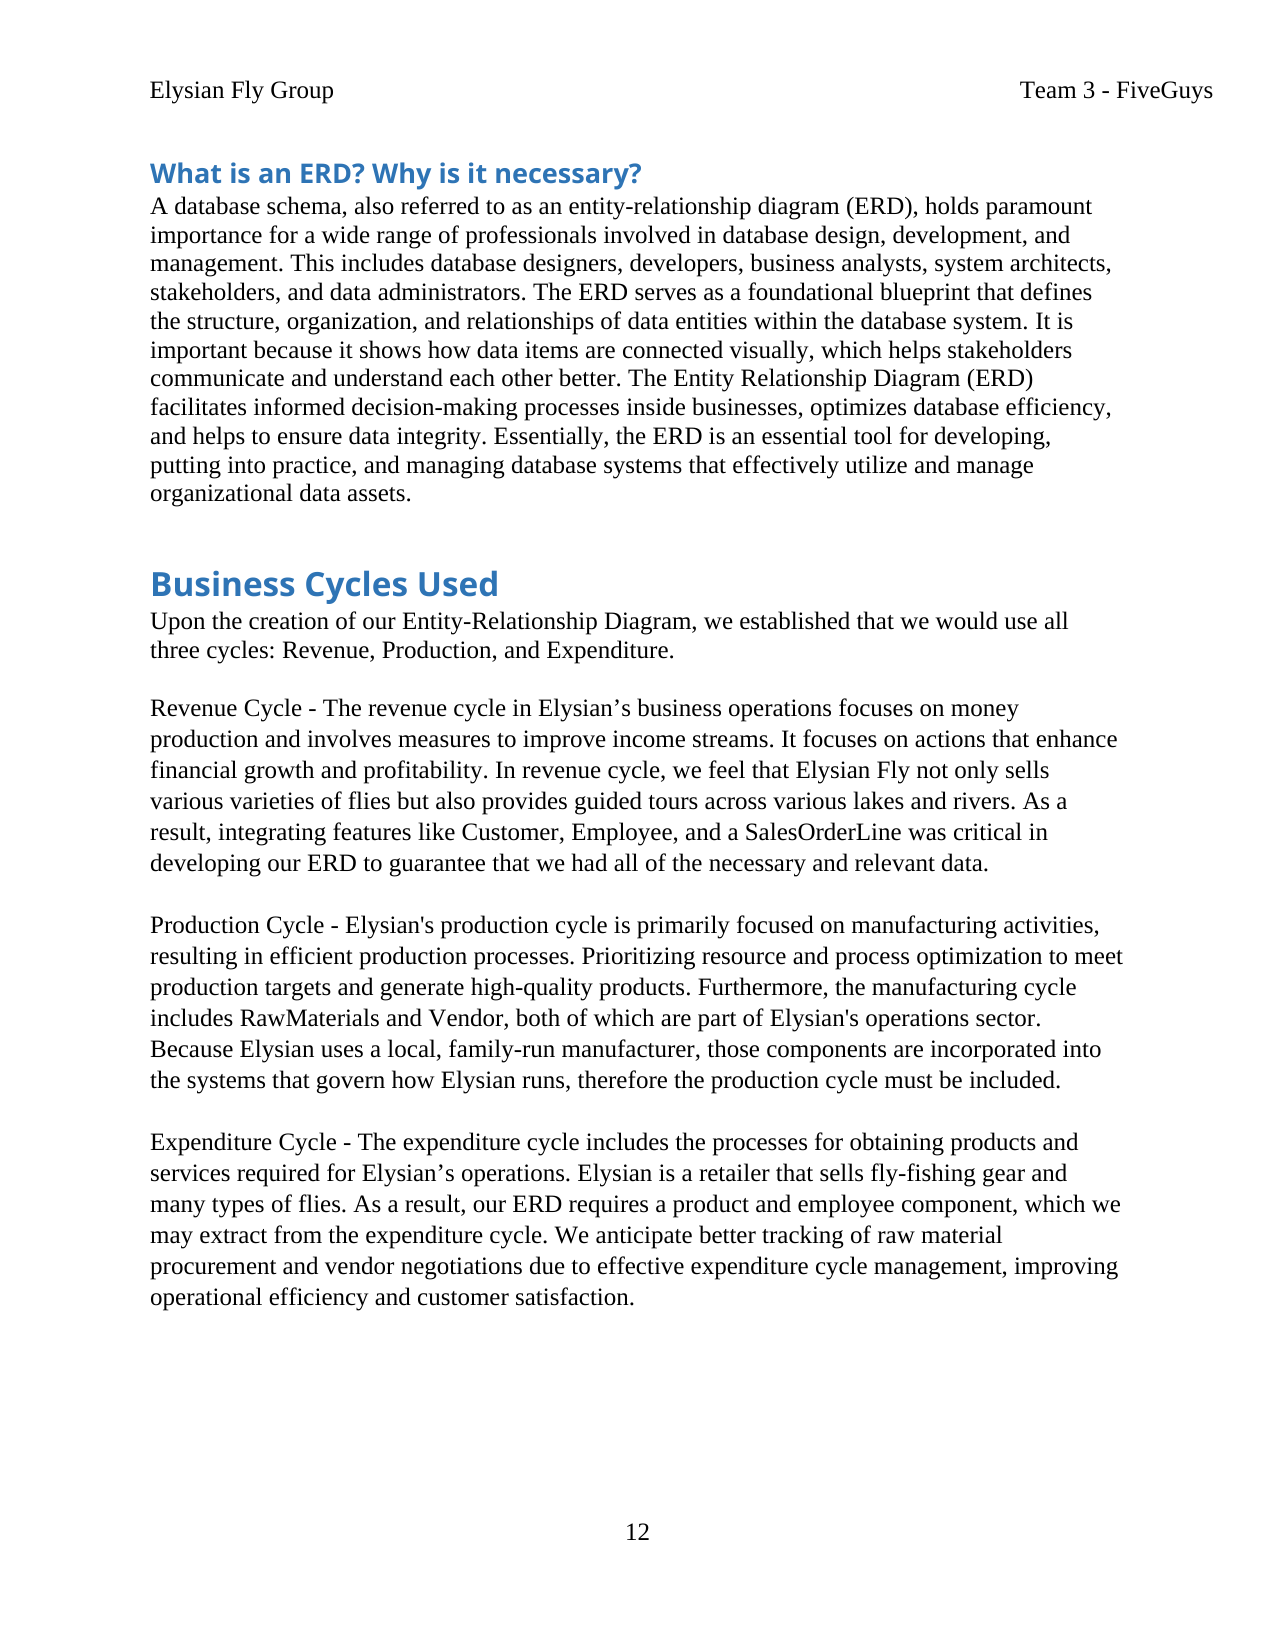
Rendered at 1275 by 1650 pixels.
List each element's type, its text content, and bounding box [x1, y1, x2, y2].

text Revenue Cycle - The revenue cycle in Elysian’s business operations focuses on money production and involves measures to improve income streams. It focuses on actions that enhance financial growth and profitability. In revenue cycle, we feel that Elysian Fly not only sells various varieties of flies but also provides guided tours across various lakes and rivers. As a result, integrating features like Customer, Employee, and a SalesOrderLine was critical in developing our ERD to guarantee that we had all of the necessary and relevant data. [150, 693, 1125, 877]
text Upon the creation of our Entity-Relationship Diagram, we established that we would use all three cycles: Revenue, Production, and Expenditure. [150, 606, 1125, 664]
text Expenditure Cycle - The expenditure cycle includes the processes for obtaining products and services required for Elysian’s operations. Elysian is a retailer that sells fly-fishing gear and many types of flies. As a result, our ERD requires a product and employee component, which we may extract from the expenditure cycle. We anticipate better tracking of raw material procurement and vendor negotiations due to effective expenditure cycle management, improving operational efficiency and customer satisfaction. [150, 1127, 1125, 1311]
text A database schema, also referred to as an entity-relationship diagram (ERD), holds paramount importance for a wide range of professionals involved in database design, development, and management. This includes database designers, developers, business analysts, system architects, stakeholders, and data administrators. The ERD serves as a foundational blueprint that defines the structure, organization, and relationships of data entities within the database system. It is important because it shows how data items are connected visually, which helps stakeholders communicate and understand each other better. The Entity Relationship Diagram (ERD) facilitates informed decision-making processes inside businesses, optimizes database efficiency, and helps to ensure data integrity. Essentially, the ERD is an essential tool for developing, putting into practice, and managing database systems that effectively utilize and manage organizational data assets. [150, 191, 1125, 507]
subtitle Business Cycles Used [150, 561, 1125, 606]
subtitle What is an ERD? Why is it necessary? [150, 154, 1125, 191]
text Production Cycle - Elysian's production cycle is primarily focused on manufacturing activities, resulting in efficient production processes. Prioritizing resource and process optimization to meet production targets and generate high-quality products. Furthermore, the manufacturing cycle includes RawMaterials and Vendor, both of which are part of Elysian's operations sector. Because Elysian uses a local, family-run manufacturer, those components are incorporated into the systems that govern how Elysian runs, therefore the production cycle must be included. [150, 910, 1125, 1094]
